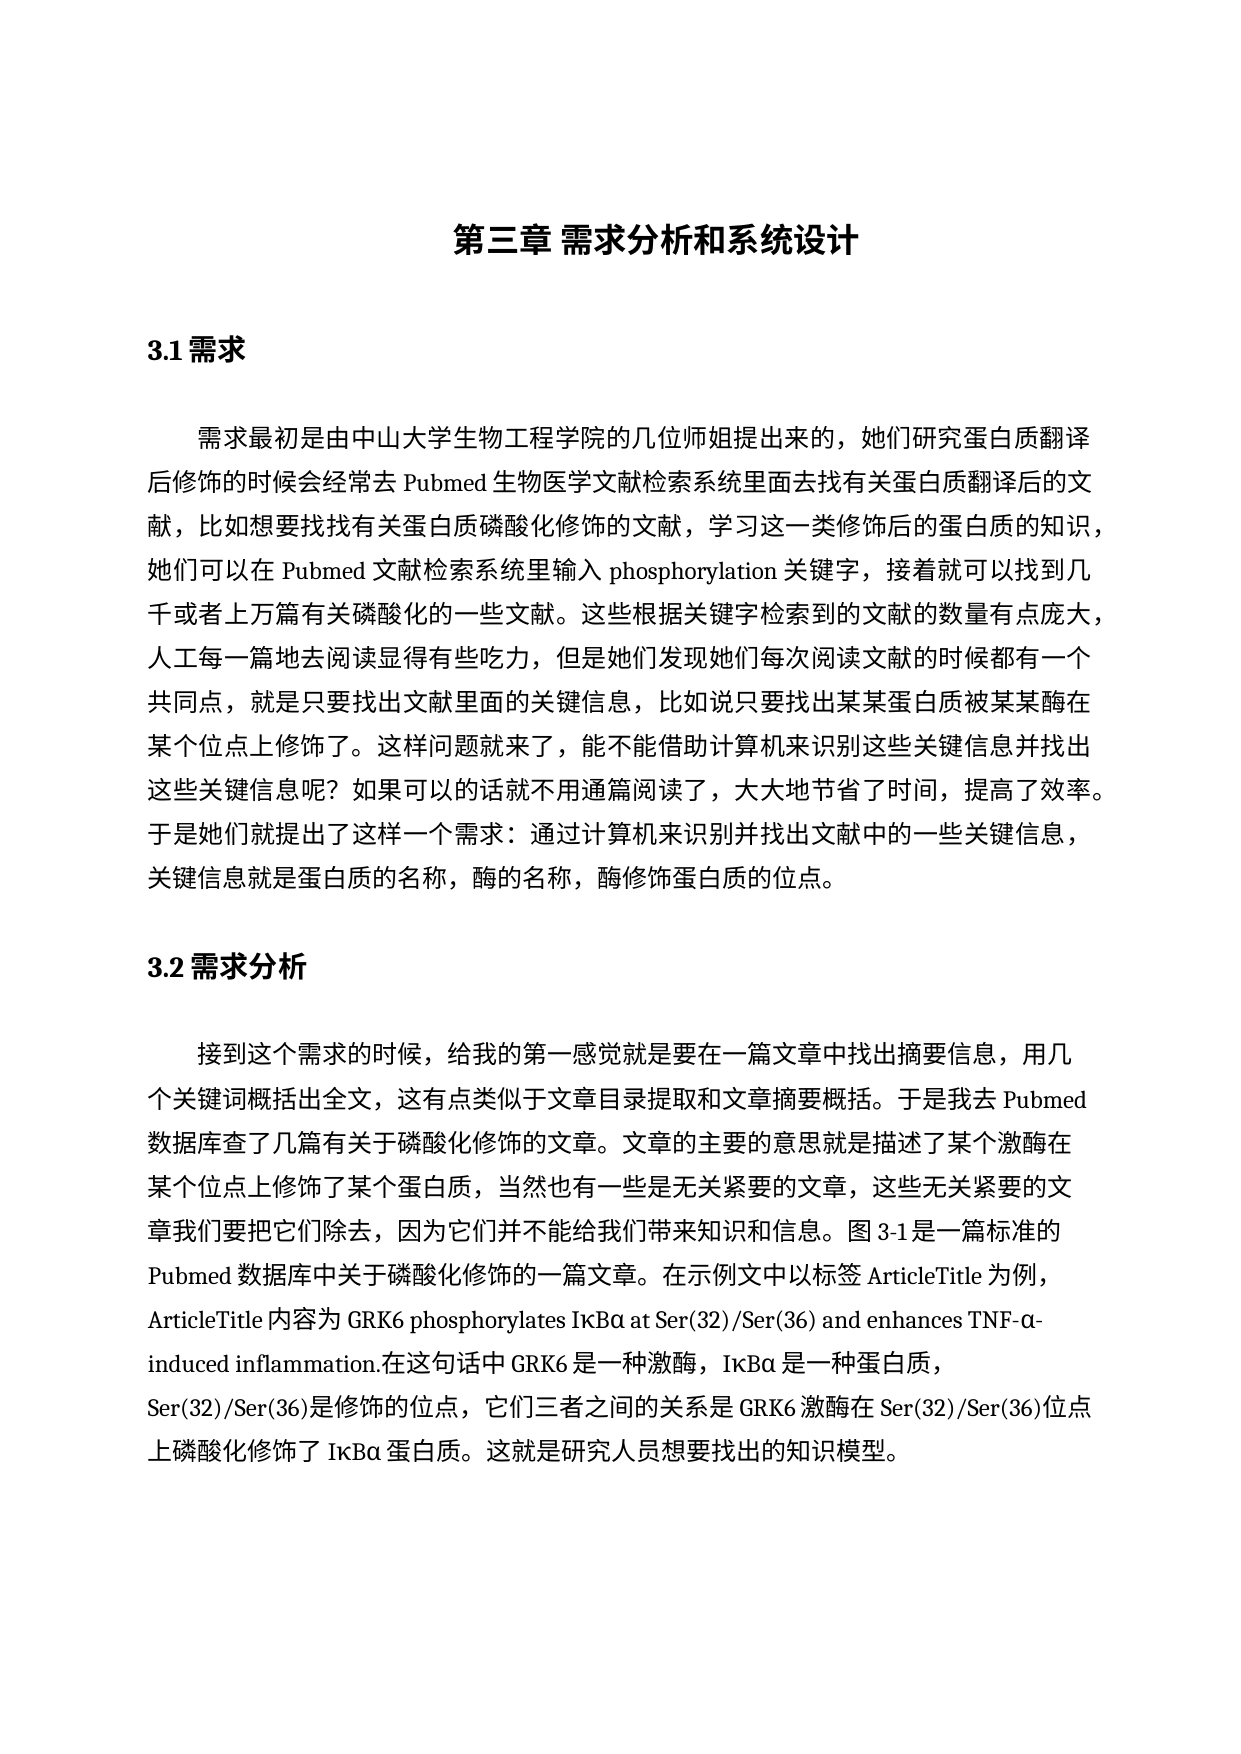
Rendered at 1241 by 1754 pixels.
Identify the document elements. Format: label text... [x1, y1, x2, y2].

subtitle 3.2 需求分析 [148, 943, 1092, 987]
subtitle 第三章 需求分析和系统设计 [148, 194, 1092, 282]
subtitle 3.1需求 [148, 326, 1092, 370]
text 接到这个需求的时候，给我的第一感觉就是要在一篇文章中找出摘要信息，用几个关键词概括出全文，这有点类似于文章目录提取和文章摘要概括。于是我去Pubmed数据库查了几篇有关于磷酸化修饰的文章。文章的主要的意思就是描述了某个激酶在某个位点上修饰了某个蛋白质，当然也有一些是无关紧要的文章，这些无关紧要的文章我们要把它们除去，因为它们并不能给我们带来知识和信息。图3-1是一篇标准的Pubmed数据库中关于磷酸化修饰的一篇文章。在示例文中以标签ArticleTitle为例，ArticleTitle内容为GRK6 phosphorylates IκBα at Ser(32)/Ser(36) and enhances TNF-α-induced inflammation.在这句话中GRK6是一种激酶，IκBα是一种蛋白质，Ser(32)/Ser(36)是修饰的位点，它们三者之间的关系是GRK6激酶在Ser(32)/Ser(36)位点上磷酸化修饰了IκBα蛋白质。这就是研究人员想要找出的知识模型。 [148, 1031, 1092, 1472]
text 需求最初是由中山大学生物工程学院的几位师姐提出来的，她们研究蛋白质翻译后修饰的时候会经常去Pubmed生物医学文献检索系统里面去找有关蛋白质翻译后的文献，比如想要找找有关蛋白质磷酸化修饰的文献，学习这一类修饰后的蛋白质的知识，她们可以在Pubmed文献检索系统里输入phosphorylation关键字，接着就可以找到几千或者上万篇有关磷酸化的一些文献。这些根据关键字检索到的文献的数量有点庞大，人工每一篇地去阅读显得有些吃力，但是她们发现她们每次阅读文献的时候都有一个共同点，就是只要找出文献里面的关键信息，比如说只要找出某某蛋白质被某某酶在某个位点上修饰了。这样问题就来了，能不能借助计算机来识别这些关键信息并找出这些关键信息呢？如果可以的话就不用通篇阅读了，大大地节省了时间，提高了效率。于是她们就提出了这样一个需求：通过计算机来识别并找出文献中的一些关键信息，关键信息就是蛋白质的名称，酶的名称，酶修饰蛋白质的位点。 [148, 414, 1092, 899]
